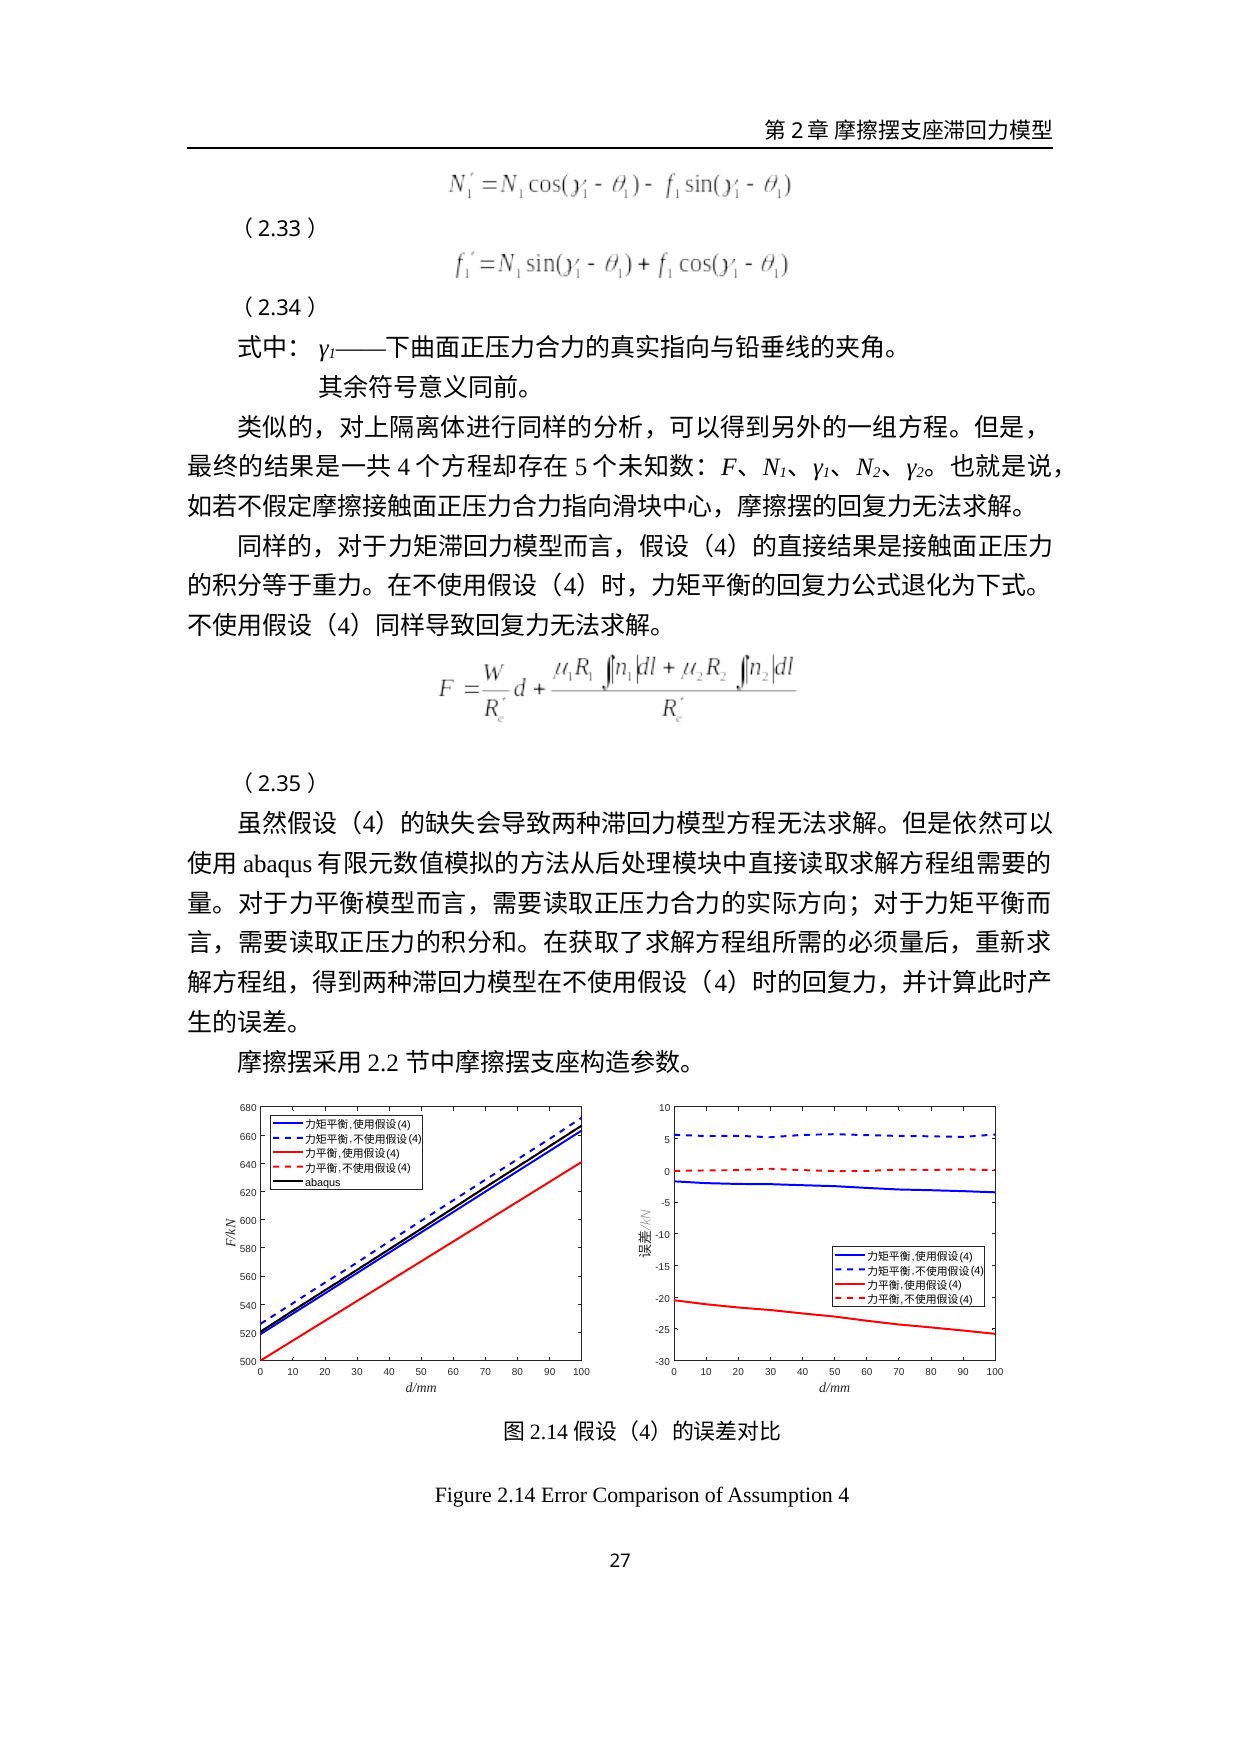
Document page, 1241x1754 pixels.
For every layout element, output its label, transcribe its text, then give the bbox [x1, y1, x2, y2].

text 摩擦摆采用2.2 节中摩擦摆支座构造参数。 [187, 1040, 1053, 1080]
text 其余符号意义同前。 [187, 366, 1053, 405]
text （ 2.33 ） [187, 207, 1043, 247]
text 式中： γ1——下曲面正压力合力的真实指向与铅垂线的夹角。 [187, 326, 1053, 366]
text 同样的，对于力矩滞回力模型而言，假设（4）的直接结果是接触面正压力的积分等于重力。在不使用假设（4）时，力矩平衡的回复力公式退化为下式。不使用假设（4）同样导致回复力无法求解。 [187, 524, 1053, 643]
text 虽然假设（4）的缺失会导致两种滞回力模型方程无法求解。但是依然可以使用abaqus有限元数值模拟的方法从后处理模块中直接读取求解方程组需要的量。对于力平衡模型而言，需要读取正压力合力的实际方向；对于力矩平衡而言，需要读取正压力的积分和。在获取了求解方程组所需的必须量后，重新求解方程组，得到两种滞回力模型在不使用假设（4）时的回复力，并计算此时产生的误差。 [187, 802, 1053, 1040]
text 类似的，对上隔离体进行同样的分析，可以得到另外的一组方程。但是，最终的结果是一共4个方程却存在5个未知数：F、N1、γ1、N2、γ2。也就是说，如若不假定摩擦接触面正压力合力指向滑块中心，摩擦摆的回复力无法求解。 [187, 405, 1053, 524]
text （ 2.34 ） [187, 286, 1043, 326]
text （ 2.35 ） [187, 762, 1053, 802]
